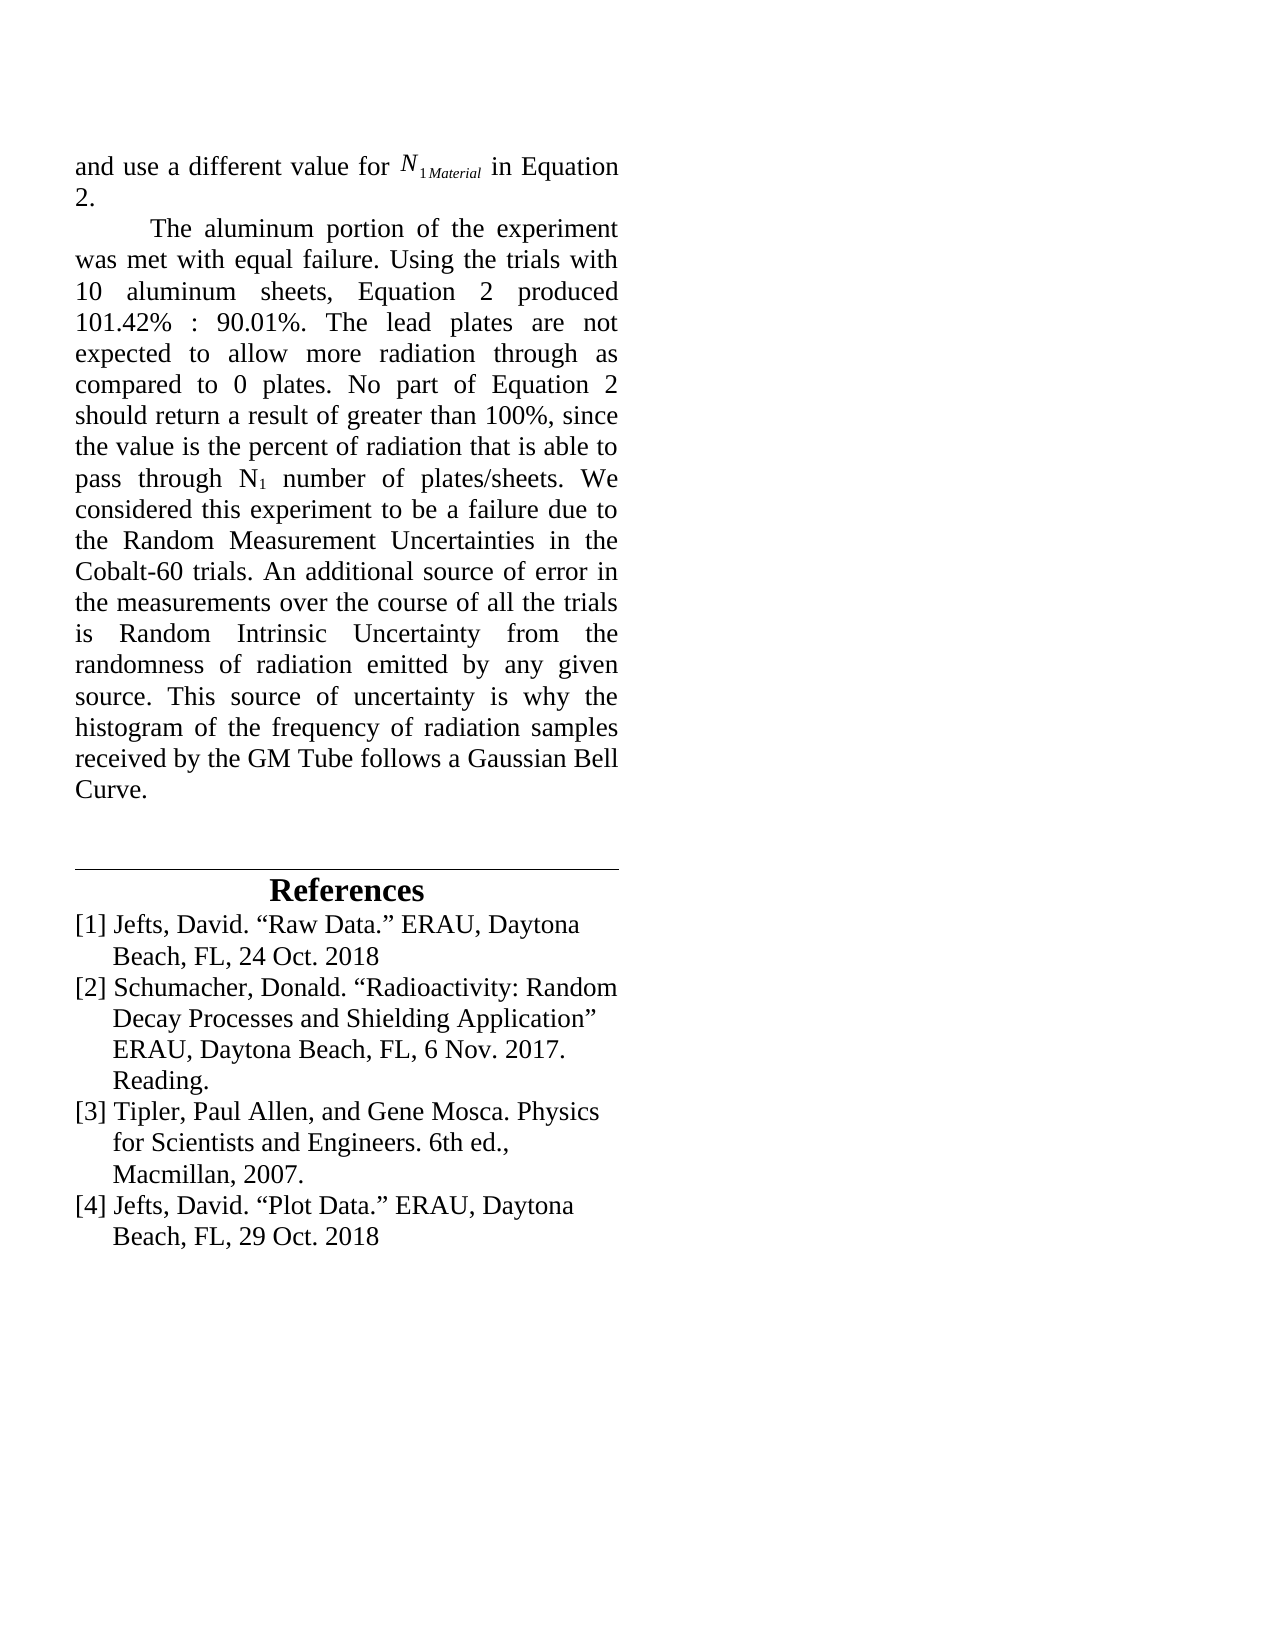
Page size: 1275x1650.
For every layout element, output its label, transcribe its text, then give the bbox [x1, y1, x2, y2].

text References [75, 870, 619, 908]
text [1] Jefts, David. “Raw Data.” ERAU, Daytona Beach, FL, 24 Oct. 2018 [75, 908, 619, 971]
text [3] Tipler, Paul Allen, and Gene Mosca. Physics for Scientists and Engineers. 6th ed., Macmillan, 2007. [75, 1095, 619, 1189]
text [2] Schumacher, Donald. “Radioactivity: Random Decay Processes and Shielding Application” ERAU, Daytona Beach, FL, 6 Nov. 2017. Reading. [75, 971, 619, 1095]
text [4] Jefts, David. “Plot Data.” ERAU, Daytona Beach, FL, 29 Oct. 2018 [75, 1189, 619, 1251]
text The aluminum portion of the experiment was met with equal failure. Using the trials with 10 aluminum sheets, Equation 2 produced 101.42% : 90.01%. The lead plates are not expected to allow more radiation through as compared to 0 plates. No part of Equation 2 should return a result of greater than 100%, since the value is the percent of radiation that is able to pass through N1 number of plates/sheets. We considered this experiment to be a failure due to the Random Measurement Uncertainties in the Cobalt-60 trials. An additional source of error in the measurements over the course of all the trials is Random Intrinsic Uncertainty from the randomness of radiation emitted by any given source. This source of uncertainty is why the histogram of the frequency of radiation samples received by the GM Tube follows a Gaussian Bell Curve. [75, 212, 619, 804]
